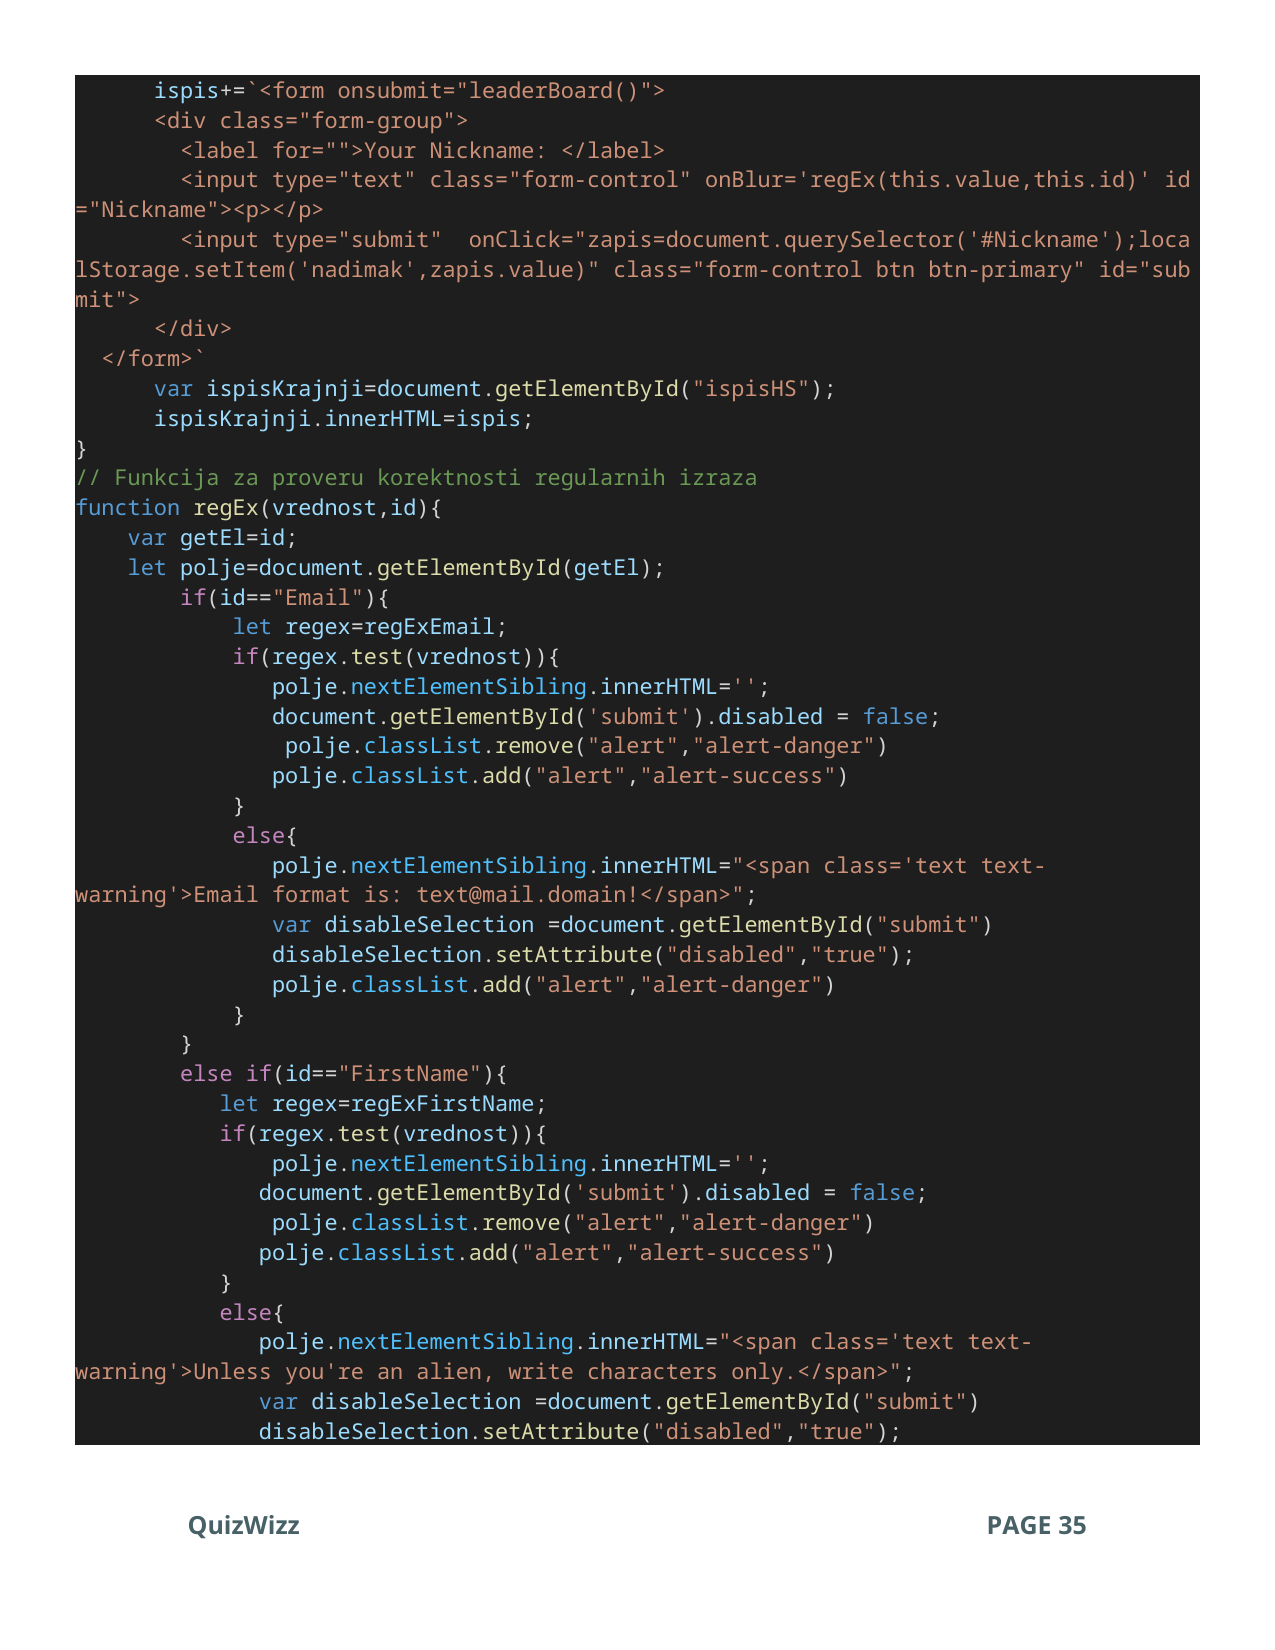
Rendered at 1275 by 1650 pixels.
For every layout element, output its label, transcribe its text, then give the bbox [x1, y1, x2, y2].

text else if(id=="FirstName"){ [75, 1058, 1200, 1088]
text } [75, 998, 1200, 1028]
text disableSelection.setAttribute("disabled","true"); [75, 939, 1200, 969]
text polje.classList.remove("alert","alert-danger") [75, 1207, 1200, 1237]
text var getEl=id; [75, 522, 1200, 552]
text document.getElementById('submit').disabled = false; [75, 701, 1200, 730]
text } [75, 432, 1200, 462]
text if(regex.test(vrednost)){ [75, 1118, 1200, 1147]
text } [75, 1267, 1200, 1296]
text <input type="submit" onClick="zapis=document.querySelector('#Nickname');localStorage.setItem('nadimak',zapis.value)" class="form-control btn btn-primary" id="submit"> [75, 224, 1200, 313]
text <label for="">Your Nickname: </label> [75, 134, 1200, 164]
text if(regex.test(vrednost)){ [75, 641, 1200, 671]
text polje.classList.remove("alert","alert-danger") [75, 730, 1200, 760]
text <div class="form-group"> [75, 105, 1200, 134]
text ispis+=`<form onsubmit="leaderBoard()"> [75, 75, 1200, 105]
text var ispisKrajnji=document.getElementById("ispisHS"); [75, 373, 1200, 403]
text if(id=="Email"){ [75, 581, 1200, 611]
text let regex=regExEmail; [75, 611, 1200, 641]
text // Funkcija za proveru korektnosti regularnih izraza [75, 462, 1200, 492]
text polje.classList.add("alert","alert-success") [75, 1237, 1200, 1267]
text let polje=document.getElementById(getEl); [75, 552, 1200, 581]
text function regEx(vrednost,id){ [75, 492, 1200, 522]
text polje.nextElementSibling.innerHTML="<span class='text text-warning'>Unless you're an alien, write characters only.</span>"; [75, 1326, 1200, 1386]
text else{ [75, 820, 1200, 849]
text else{ [75, 1296, 1200, 1326]
text disableSelection.setAttribute("disabled","true"); [75, 1416, 1200, 1445]
text polje.nextElementSibling.innerHTML=''; [75, 671, 1200, 701]
text <input type="text" class="form-control" onBlur='regEx(this.value,this.id)' id="Nickname"><p></p> [75, 164, 1200, 224]
text polje.classList.add("alert","alert-danger") [75, 969, 1200, 998]
text } [75, 1028, 1200, 1058]
text ispisKrajnji.innerHTML=ispis; [75, 403, 1200, 432]
text </form>` [75, 343, 1200, 373]
text polje.nextElementSibling.innerHTML="<span class='text text-warning'>Email format is: text@mail.domain!</span>"; [75, 849, 1200, 909]
text document.getElementById('submit').disabled = false; [75, 1177, 1200, 1207]
text polje.classList.add("alert","alert-success") [75, 760, 1200, 790]
text var disableSelection =document.getElementById("submit") [75, 1386, 1200, 1416]
text let regex=regExFirstName; [75, 1088, 1200, 1118]
text } [75, 790, 1200, 820]
text polje.nextElementSibling.innerHTML=''; [75, 1147, 1200, 1177]
text </div> [75, 313, 1200, 343]
text var disableSelection =document.getElementById("submit") [75, 909, 1200, 939]
